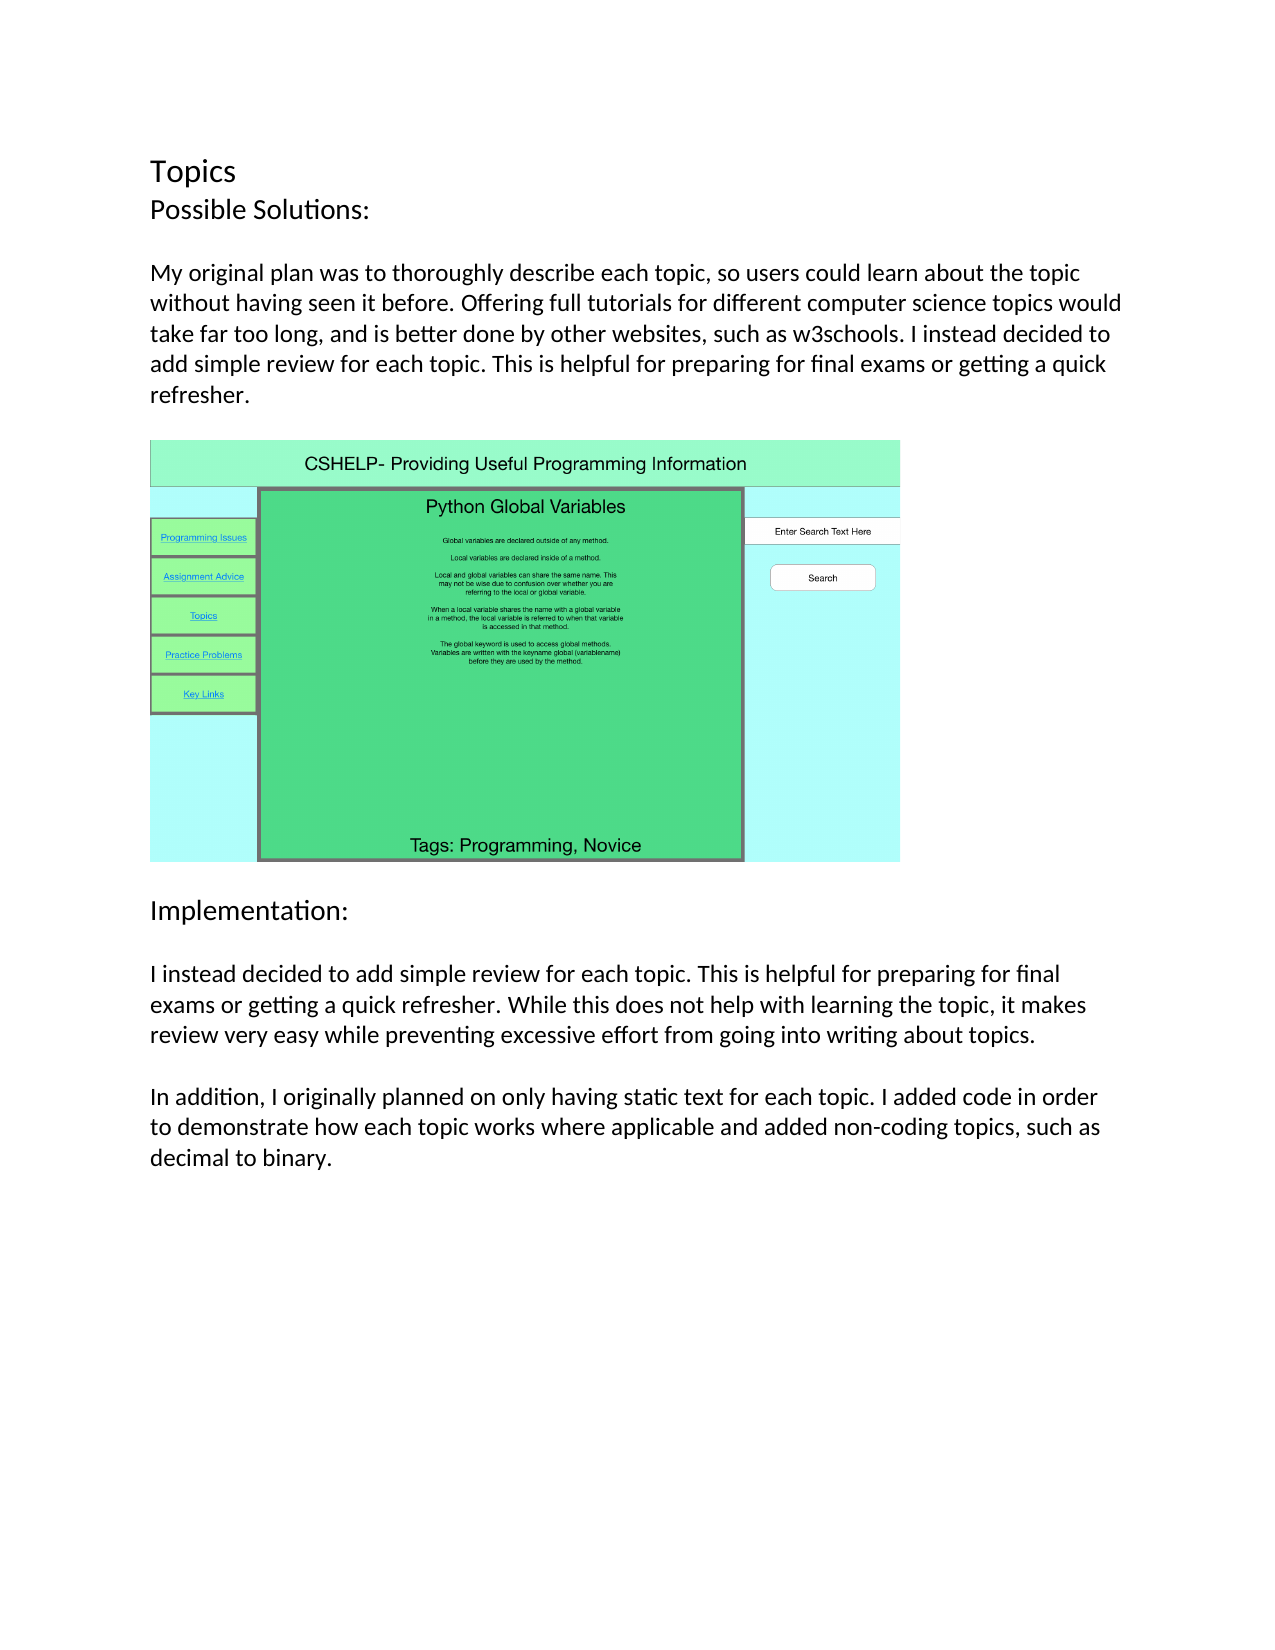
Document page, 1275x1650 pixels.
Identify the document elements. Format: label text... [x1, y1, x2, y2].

picture [150, 440, 901, 862]
text Topics [150, 150, 1125, 191]
text Possible Solutions: [150, 191, 1125, 226]
text Implementation: [150, 892, 1125, 928]
text I instead decided to add simple review for each topic. This is helpful for preparing for final exams or getting a quick refresher. While this does not help with learning the topic, it makes review very easy while preventing excessive effort from going into writing about topics. [150, 958, 1125, 1050]
text In addition, I originally planned on only having static text for each topic. I added code in order to demonstrate how each topic works where applicable and added non-coding topics, such as decimal to binary. [150, 1081, 1125, 1172]
text My original plan was to thoroughly describe each topic, so users could learn about the topic without having seen it before. Offering full tutorials for different computer science topics would take far too long, and is better done by other websites, such as w3schools. I instead decided to add simple review for each topic. This is helpful for preparing for final exams or getting a quick refresher. [150, 257, 1125, 409]
